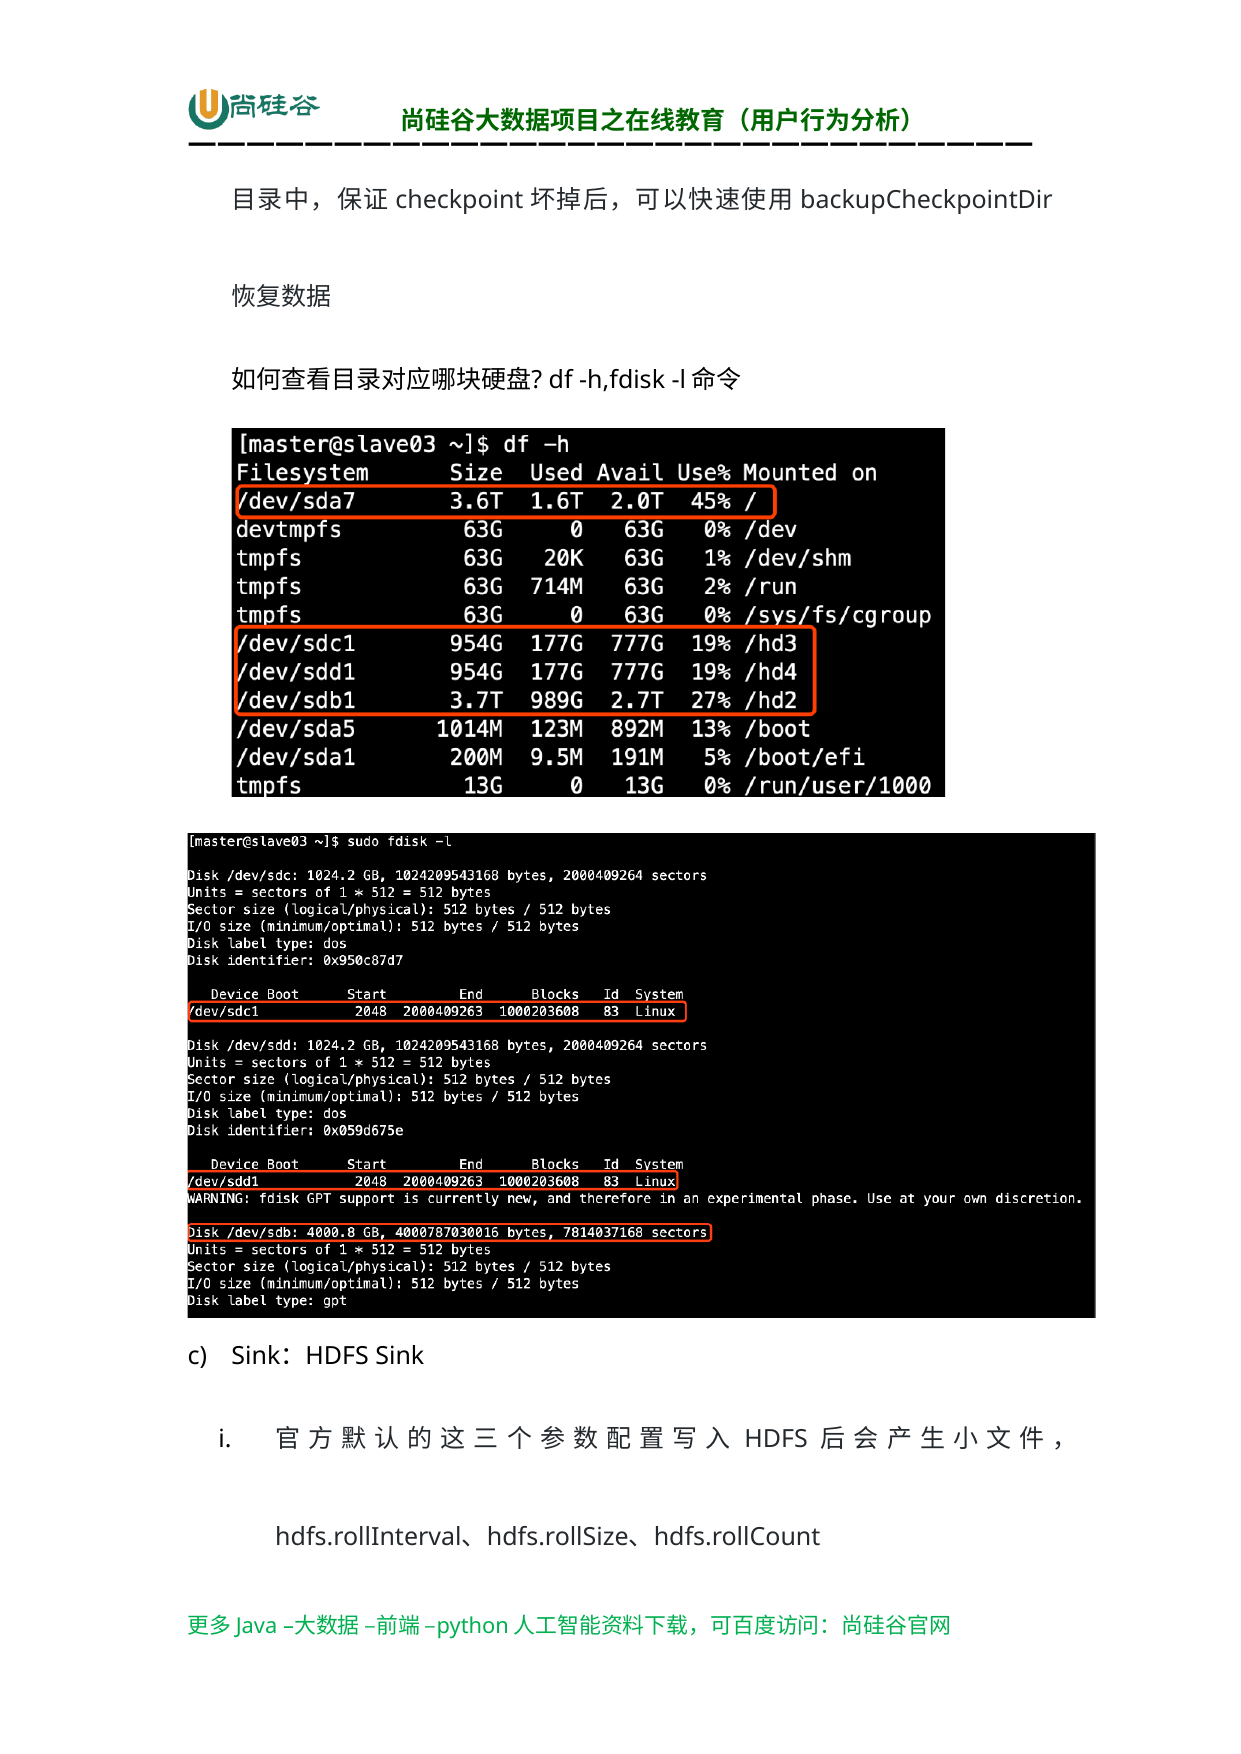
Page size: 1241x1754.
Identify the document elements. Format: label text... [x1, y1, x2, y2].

picture [231, 428, 946, 797]
text 如何查看目录对应哪块硬盘? df -h,fdisk -l命令 [231, 345, 1053, 410]
list Sink：HDFS Sink [187, 1321, 1053, 1386]
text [231, 165, 1053, 327]
picture [187, 88, 320, 130]
picture [187, 833, 1096, 1318]
list 官方默认的这三个参数配置写入HDFS后会产生小文件，hdfs.rollInterval、hdfs.rollSize、hdfs.rollCount [231, 1404, 1053, 1567]
